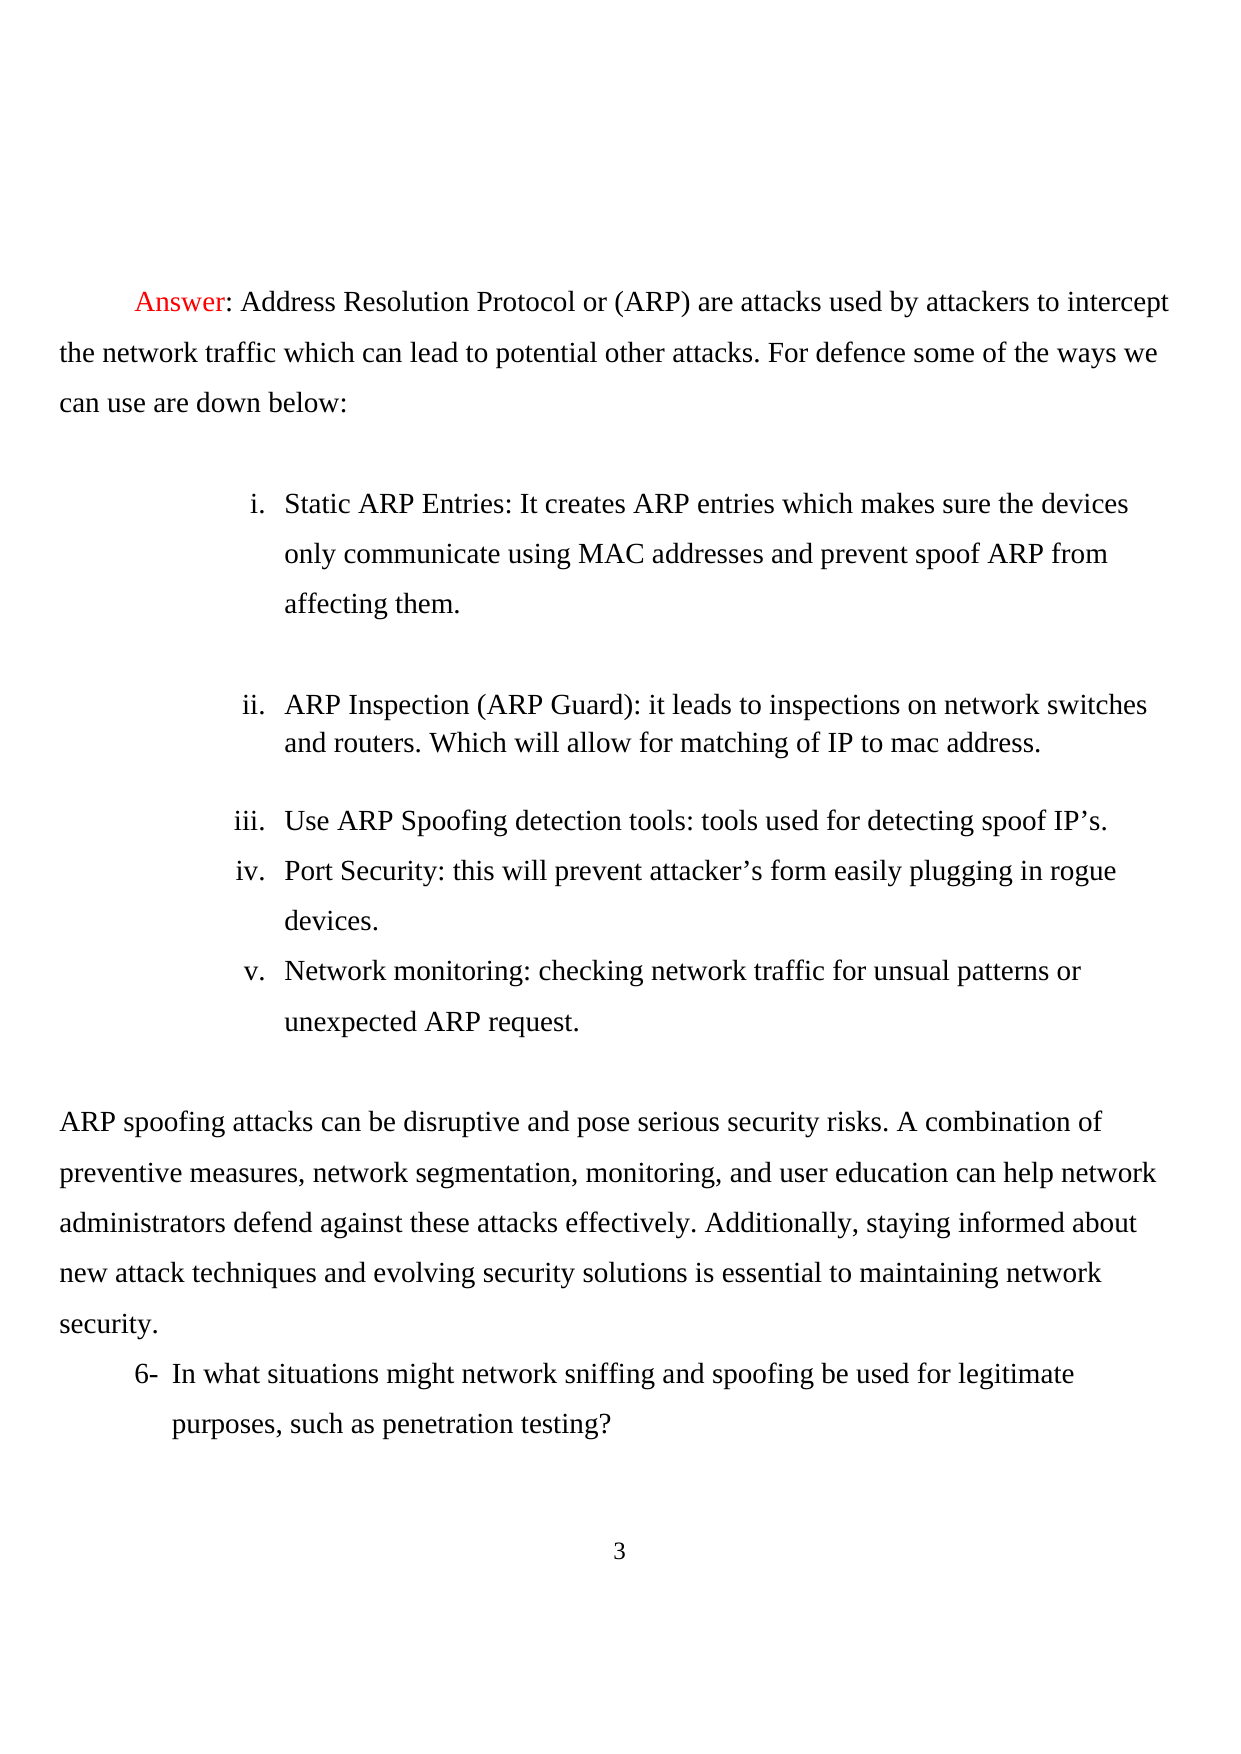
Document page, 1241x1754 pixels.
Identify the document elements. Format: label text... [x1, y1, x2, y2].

list ARP Inspection (ARP Guard): it leads to inspections on network switches and routers. Which will allow for matching of IP to mac address. [265, 687, 1181, 759]
list Use ARP Spoofing detection tools: tools used for detecting spoof IP’s. [265, 803, 1181, 836]
list Network monitoring: checking network traffic for unsual patterns or unexpected ARP request. [265, 953, 1181, 1037]
list Port Security: this will prevent attacker’s form easily plugging in rogue devices. [265, 853, 1181, 937]
list Static ARP Entries: It creates ARP entries which makes sure the devices only communicate using MAC addresses and prevent spoof ARP from affecting them. [265, 486, 1181, 620]
list In what situations might network sniffing and spoofing be used for legitimate purposes, such as penetration testing? [134, 1356, 1181, 1440]
text Answer: Address Resolution Protocol or (ARP) are attacks used by attackers to intercept the network traffic which can lead to potential other attacks. For defence some of the ways we can use are down below: [59, 284, 1181, 419]
text ARP spoofing attacks can be disruptive and pose serious security risks. A combination of preventive measures, network segmentation, monitoring, and user education can help network administrators defend against these attacks effectively. Additionally, staying informed about new attack techniques and evolving security solutions is essential to maintaining network security. [59, 1104, 1181, 1339]
